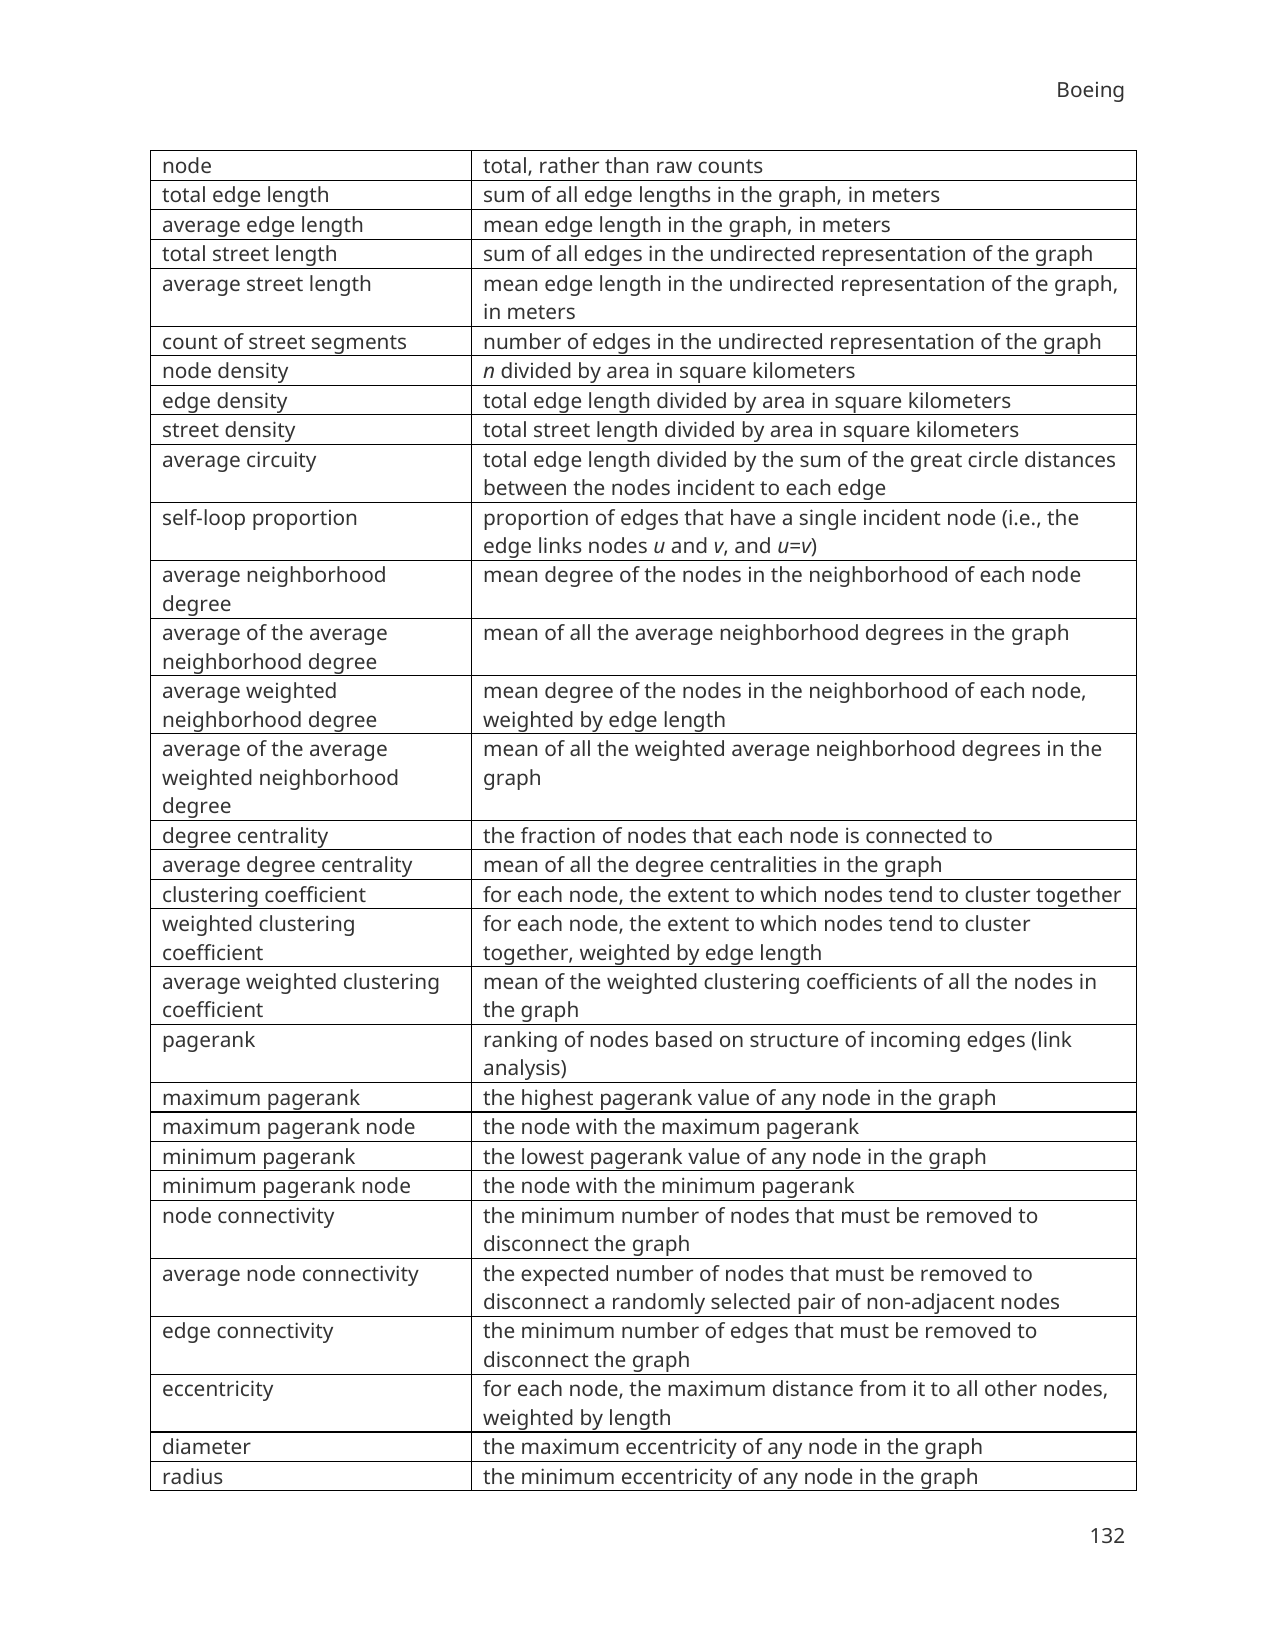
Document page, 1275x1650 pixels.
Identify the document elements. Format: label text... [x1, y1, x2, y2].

table_cell sum of all edges in the undirected representation of the graph [472, 240, 1136, 268]
table_cell weighted clustering coefficient [151, 909, 471, 966]
table_cell number of edges in the undirected representation of the graph [472, 327, 1136, 355]
table_cell radius [151, 1462, 471, 1490]
table_cell the minimum number of edges that must be removed to disconnect the graph [472, 1317, 1136, 1373]
table_cell maximum pagerank [151, 1083, 471, 1111]
table_cell average neighborhood degree [151, 561, 471, 617]
table_cell the expected number of nodes that must be removed to disconnect a randomly selected pair of non-adjacent nodes [472, 1259, 1136, 1316]
table_cell the minimum eccentricity of any node in the graph [472, 1462, 1136, 1490]
table_cell the lowest pagerank value of any node in the graph [472, 1142, 1136, 1170]
table_cell average circuity [151, 445, 471, 502]
table_cell mean edge length in the undirected representation of the graph, in meters [472, 269, 1136, 326]
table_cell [151, 151, 471, 179]
table_cell the node with the maximum pagerank [472, 1113, 1136, 1141]
table_cell mean of the weighted clustering coefficients of all the nodes in the graph [472, 967, 1136, 1024]
table_cell total edge length divided by the sum of the great circle distances between the nodes incident to each edge [472, 445, 1136, 502]
table_cell node density [151, 356, 471, 385]
table_cell edge connectivity [151, 1317, 471, 1373]
table_cell total edge length divided by area in square kilometers [472, 386, 1136, 414]
table_cell count of street segments [151, 327, 471, 355]
table_cell mean of all the weighted average neighborhood degrees in the graph [472, 734, 1136, 820]
table_cell the node with the minimum pagerank [472, 1171, 1136, 1200]
table_cell total street length divided by area in square kilometers [472, 415, 1136, 444]
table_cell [472, 151, 1136, 179]
table_cell mean degree of the nodes in the neighborhood of each node, weighted by edge length [472, 676, 1136, 733]
table_cell average of the average neighborhood degree [151, 619, 471, 675]
table_cell total street length [151, 240, 471, 268]
table_cell average weighted clustering coefficient [151, 967, 471, 1024]
table_cell average of the average weighted neighborhood degree [151, 734, 471, 820]
table_cell minimum pagerank [151, 1142, 471, 1170]
table_cell node connectivity [151, 1201, 471, 1258]
table_cell average weighted neighborhood degree [151, 676, 471, 733]
table_cell average edge length [151, 210, 471, 238]
table_cell for each node, the maximum distance from it to all other nodes, weighted by length [472, 1375, 1136, 1431]
table_cell total edge length [151, 181, 471, 209]
table_cell average street length [151, 269, 471, 326]
table_cell minimum pagerank node [151, 1171, 471, 1200]
table_cell the minimum number of nodes that must be removed to disconnect the graph [472, 1201, 1136, 1258]
table_cell maximum pagerank node [151, 1113, 471, 1141]
table_cell average degree centrality [151, 850, 471, 879]
table_cell edge density [151, 386, 471, 414]
table_cell average node connectivity [151, 1259, 471, 1316]
table_cell sum of all edge lengths in the graph, in meters [472, 181, 1136, 209]
table_cell the fraction of nodes that each node is connected to [472, 821, 1136, 849]
table_cell clustering coefficient [151, 880, 471, 908]
table_cell proportion of edges that have a single incident node (i.e., the edge links nodes u and v, and u=v) [472, 503, 1136, 559]
table_cell mean edge length in the graph, in meters [472, 210, 1136, 238]
table_cell eccentricity [151, 1375, 471, 1431]
table_cell mean degree of the nodes in the neighborhood of each node [472, 561, 1136, 617]
table_cell the highest pagerank value of any node in the graph [472, 1083, 1136, 1111]
table_cell ranking of nodes based on structure of incoming edges (link analysis) [472, 1025, 1136, 1082]
table_cell self-loop proportion [151, 503, 471, 559]
table_cell n divided by area in square kilometers [472, 356, 1136, 385]
table_cell for each node, the extent to which nodes tend to cluster together [472, 880, 1136, 908]
table_cell mean of all the average neighborhood degrees in the graph [472, 619, 1136, 675]
table_cell diameter [151, 1433, 471, 1461]
table_cell pagerank [151, 1025, 471, 1082]
table_cell degree centrality [151, 821, 471, 849]
table_cell for each node, the extent to which nodes tend to cluster together, weighted by edge length [472, 909, 1136, 966]
table_cell the maximum eccentricity of any node in the graph [472, 1433, 1136, 1461]
table_cell mean of all the degree centralities in the graph [472, 850, 1136, 879]
table_cell street density [151, 415, 471, 444]
